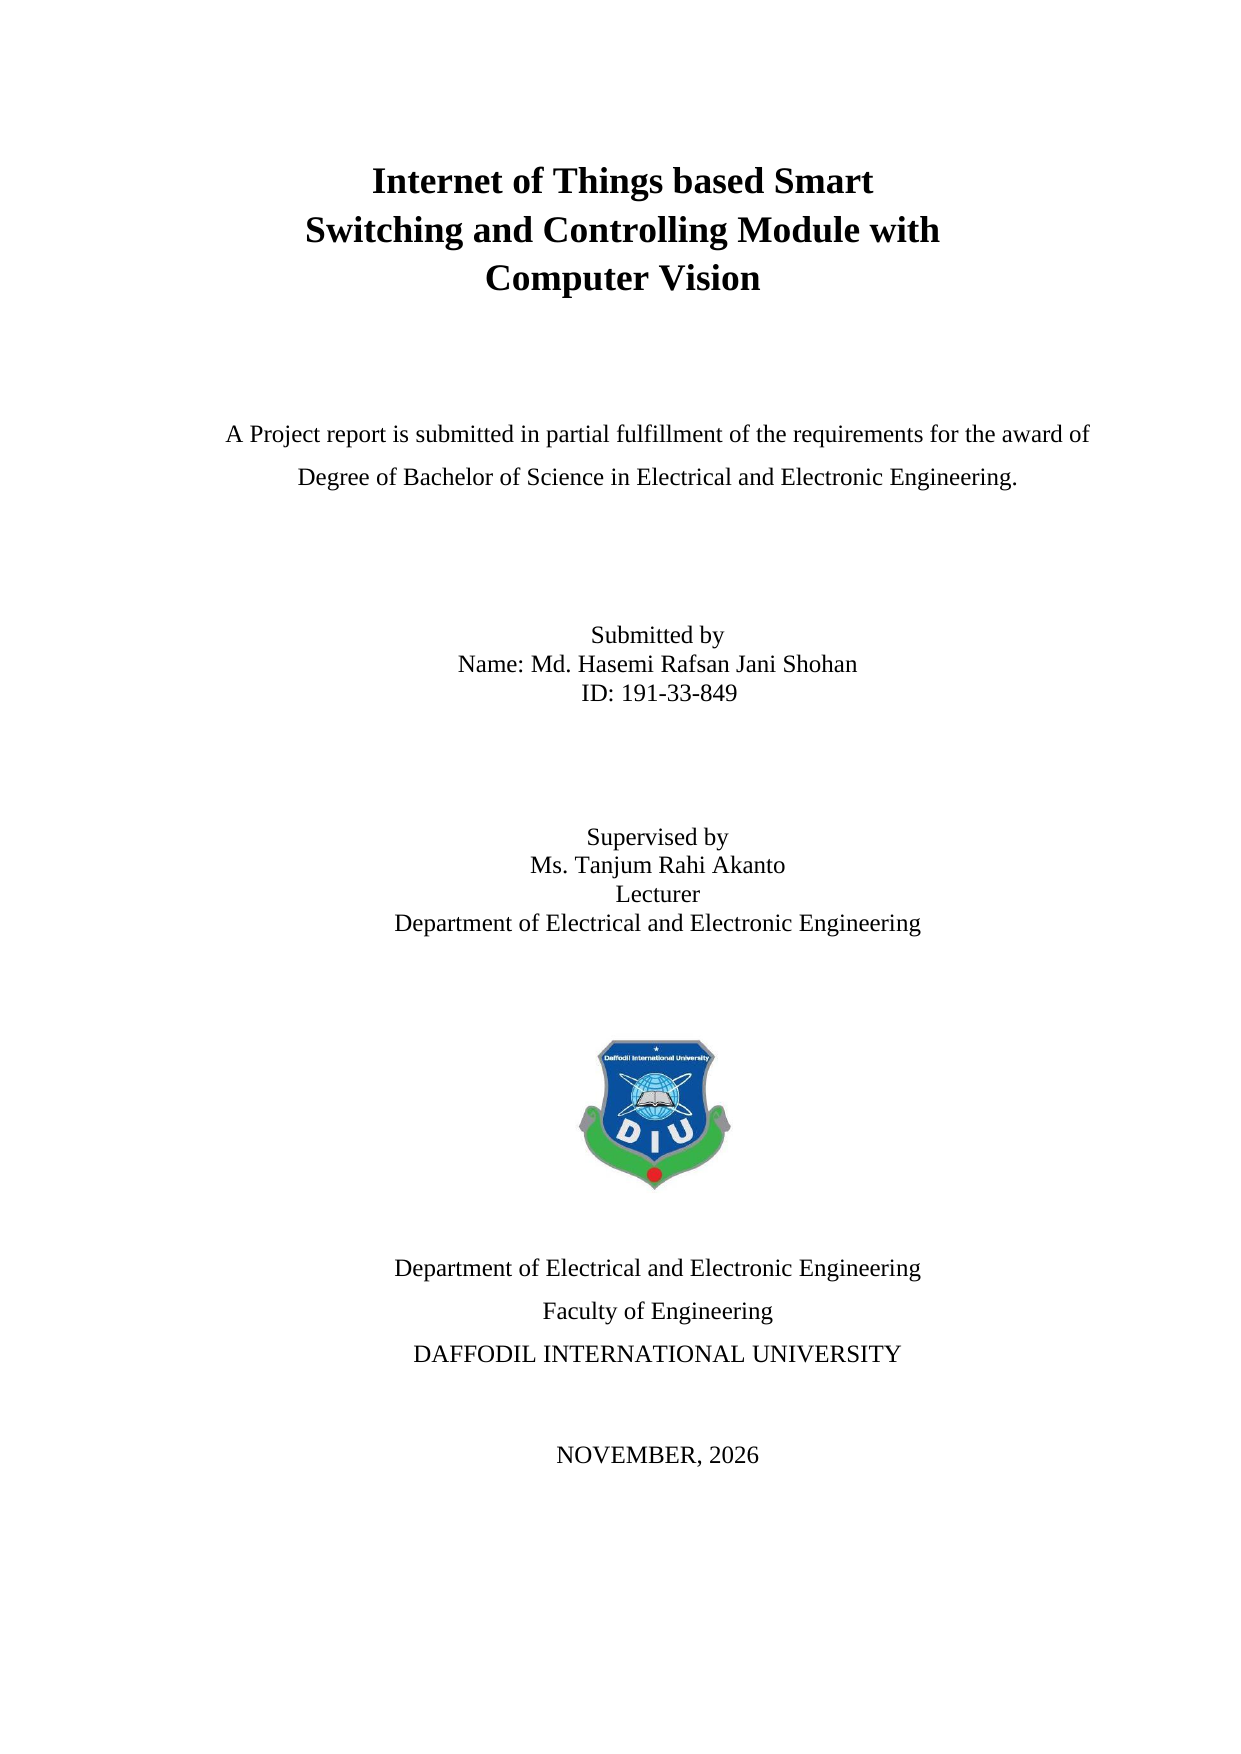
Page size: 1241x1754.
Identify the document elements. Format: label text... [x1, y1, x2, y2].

title Internet of Things based Smart Switching and Controlling Module with Computer Vision [293, 158, 952, 299]
picture [575, 1030, 741, 1196]
text ID: 191-33-849 [375, 678, 1090, 707]
text Ms. Tanjum Rahi Akanto [225, 851, 1090, 879]
text Supervised by [225, 822, 1090, 851]
text Department of Electrical and Electronic Engineering [225, 1253, 1090, 1282]
text February, 2023 [225, 1440, 1090, 1469]
text Name: Md. Hasemi Rafsan Jani Shohan [225, 649, 1090, 678]
text DAFFODIL INTERNATIONAL UNIVERSITY [225, 1339, 1090, 1368]
text Lecturer [225, 879, 1090, 908]
text Department of Electrical and Electronic Engineering [225, 908, 1090, 937]
text Faculty of Engineering [225, 1296, 1090, 1325]
text A Project report is submitted in partial fulfillment of the requirements for the award of Degree of Bachelor of Science in Electrical and Electronic Engineering. [225, 419, 1090, 491]
text Submitted by [225, 621, 1090, 649]
